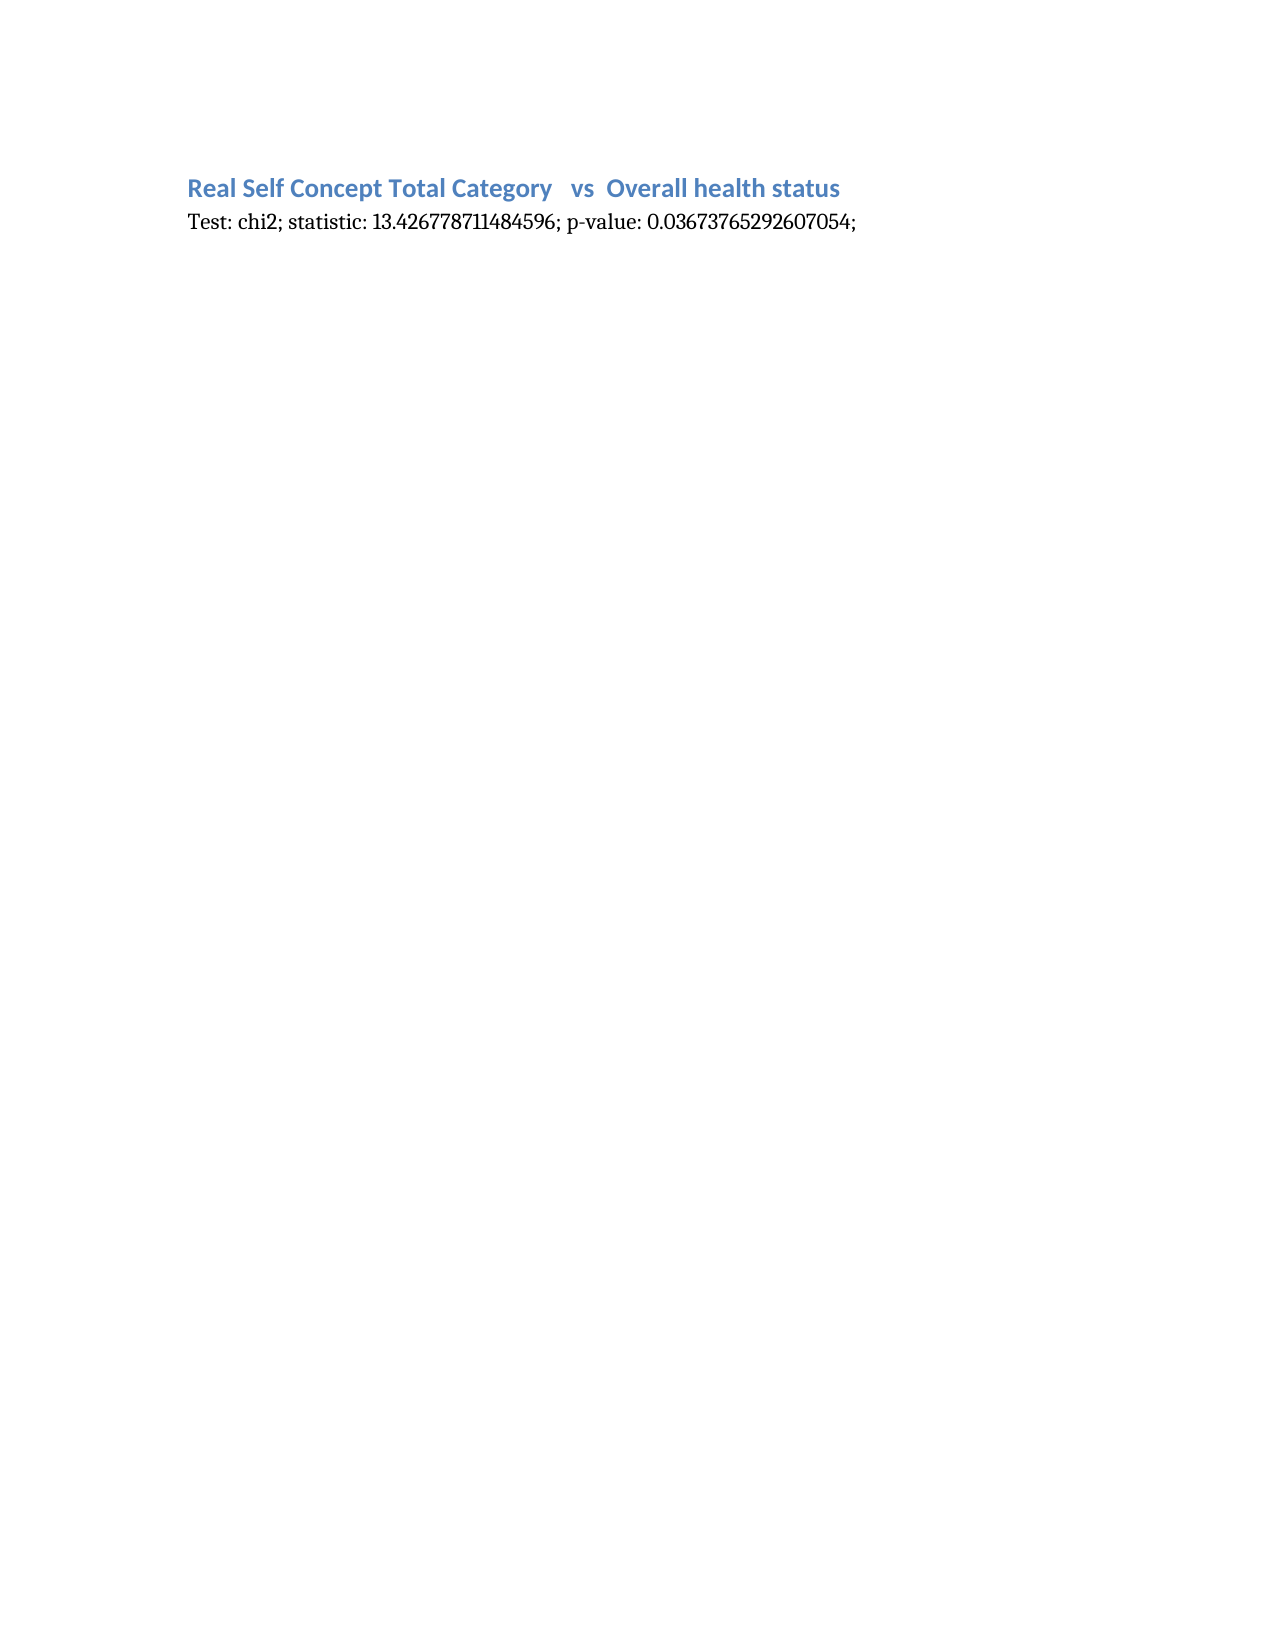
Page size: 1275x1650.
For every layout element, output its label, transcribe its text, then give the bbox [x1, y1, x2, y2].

subtitle Real Self Concept Total Category vs Overall health status [187, 171, 1087, 204]
text Test: chi2; statistic: 13.426778711484596; p-value: 0.03673765292607054; [187, 209, 1087, 235]
